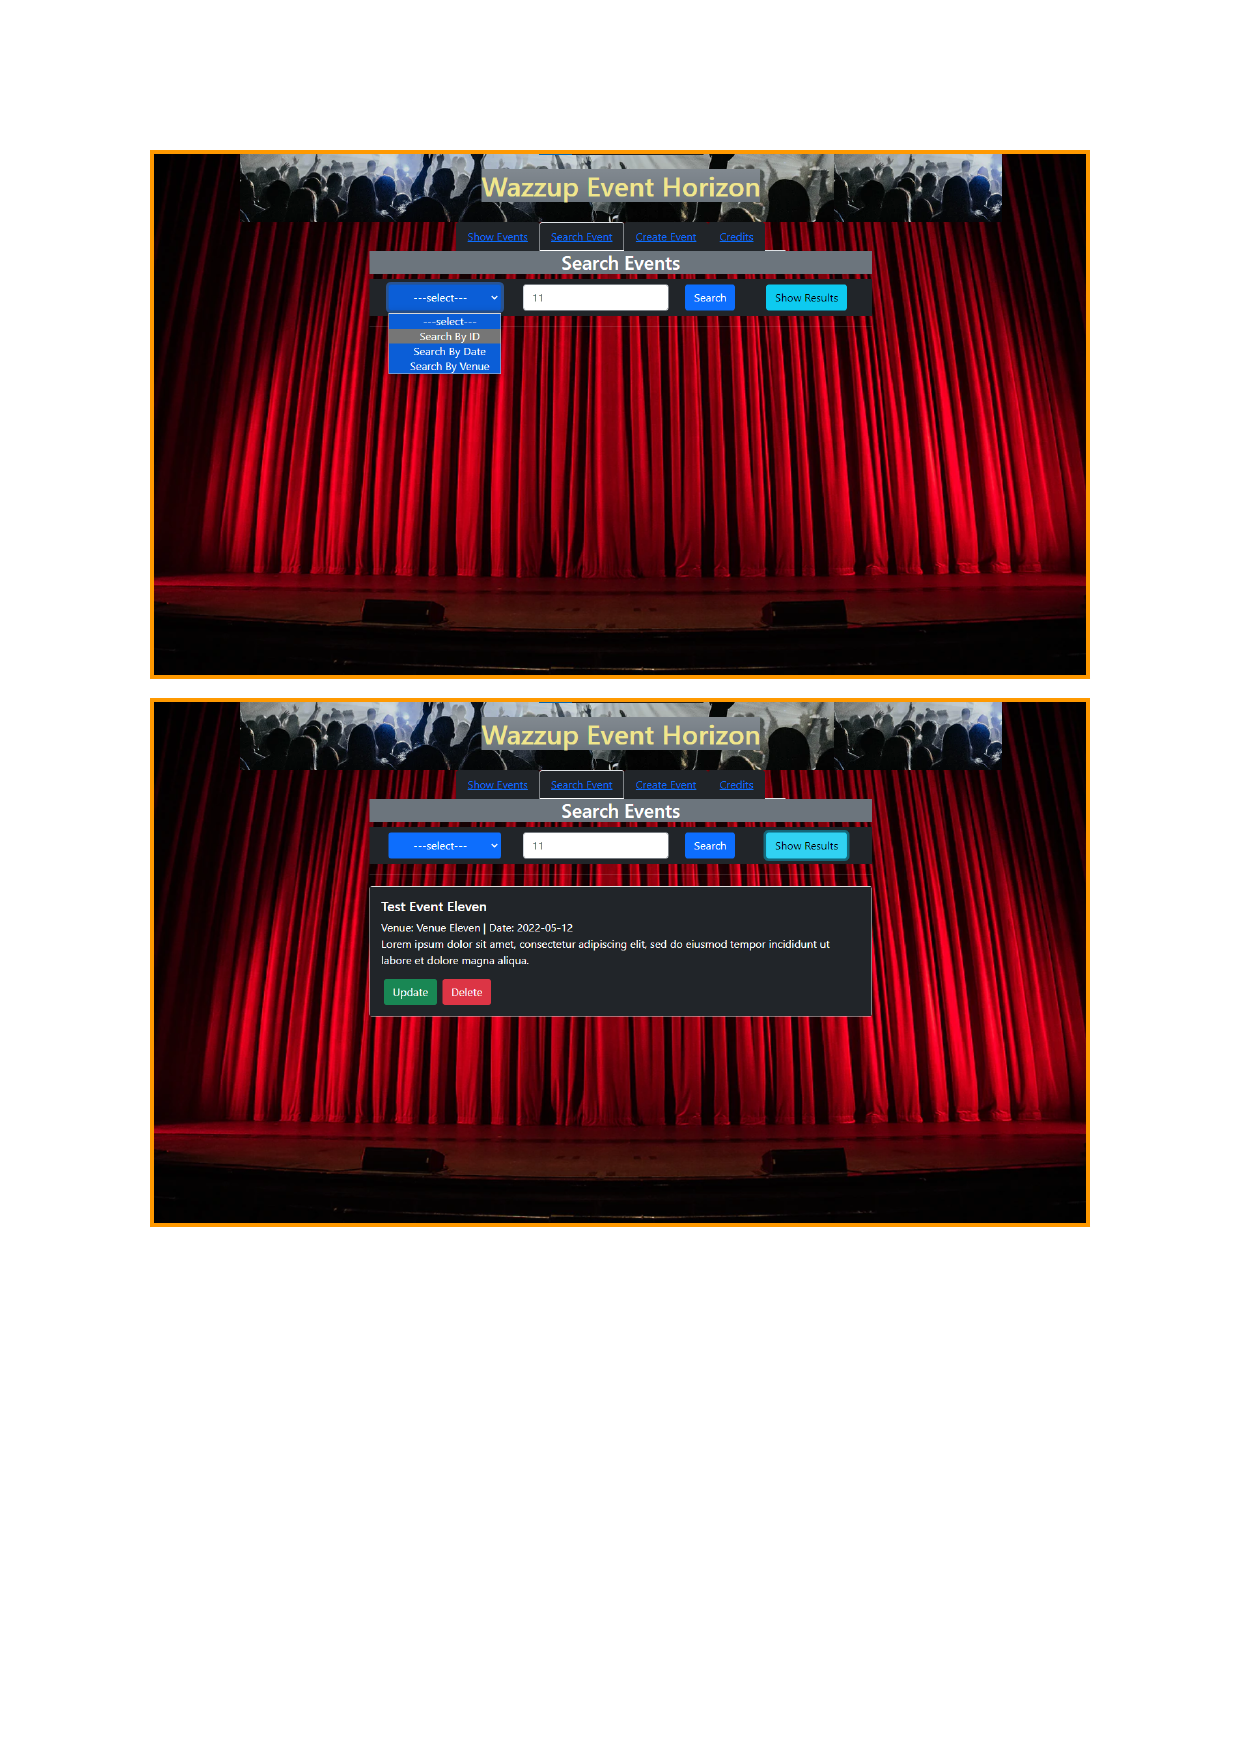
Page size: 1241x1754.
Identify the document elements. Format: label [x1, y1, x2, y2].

picture [154, 154, 1086, 675]
picture [154, 702, 1086, 1223]
